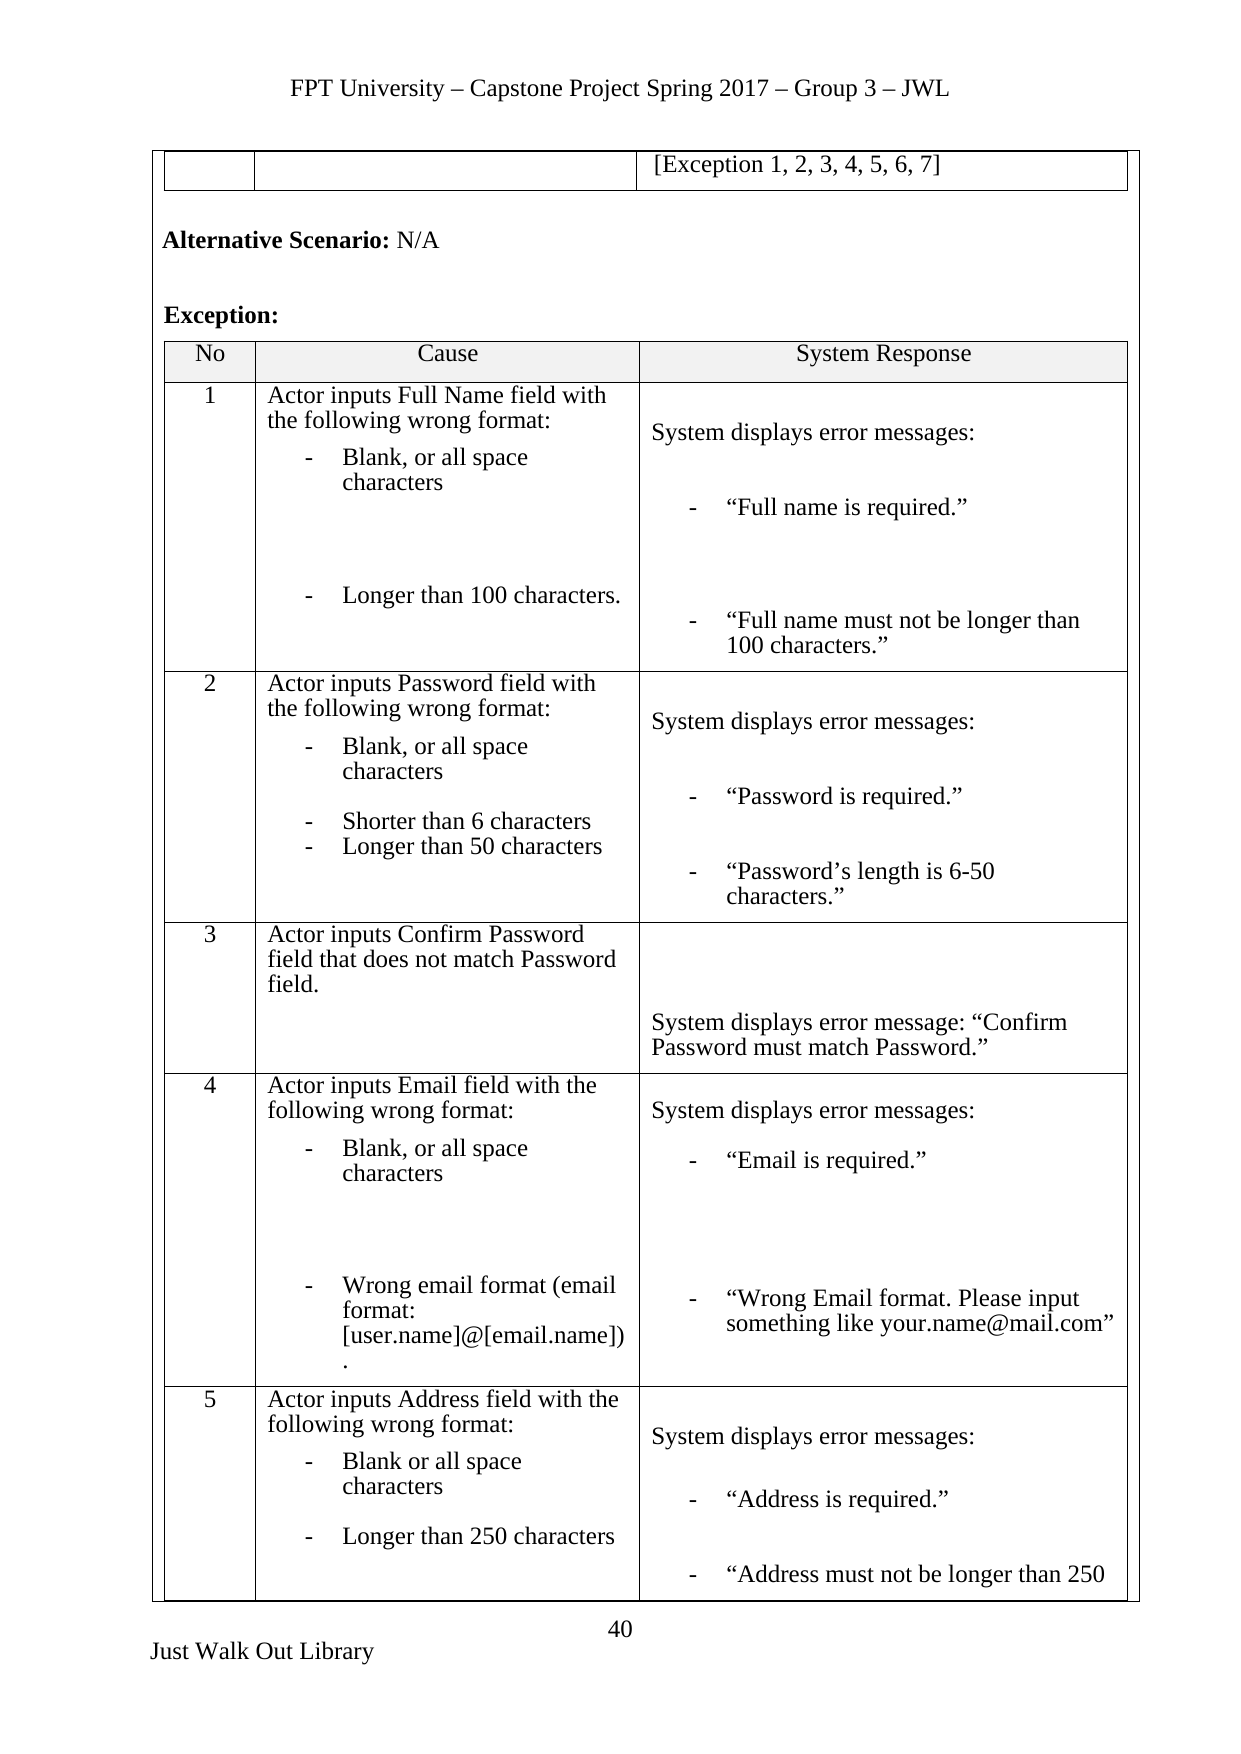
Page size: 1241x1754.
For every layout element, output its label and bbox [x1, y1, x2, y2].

table_cell [153, 151, 1139, 1601]
